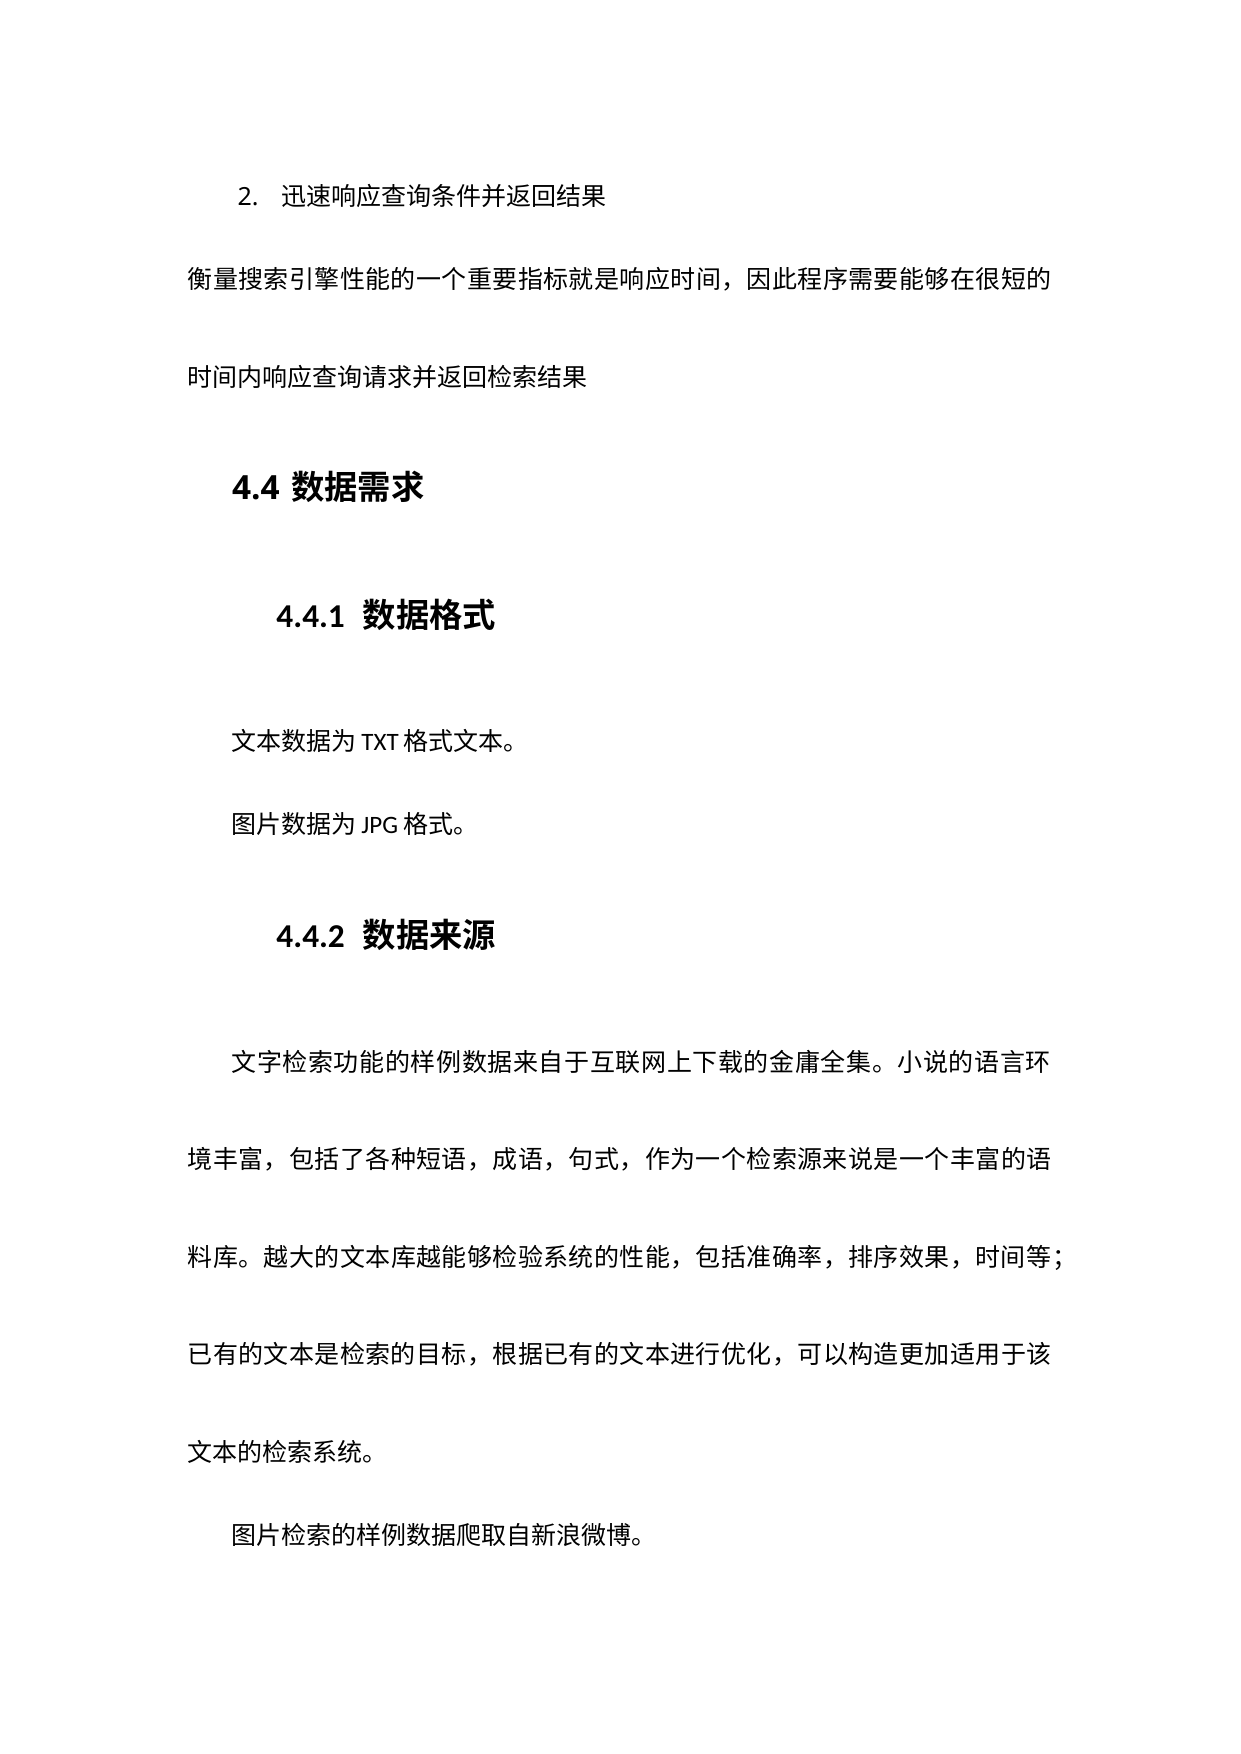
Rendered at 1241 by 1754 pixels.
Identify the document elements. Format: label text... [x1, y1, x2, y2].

text 衡量搜索引擎性能的一个重要指标就是响应时间，因此程序需要能够在很短的时间内响应查询请求并返回检索结果 [187, 245, 1053, 408]
text 图片数据为JPG格式。 [231, 791, 1053, 856]
subtitle 数据来源 [276, 901, 1053, 966]
subtitle 数据需求 [232, 453, 1053, 518]
list 迅速响应查询条件并返回结果 [237, 162, 1053, 227]
subtitle 数据格式 [276, 580, 1053, 645]
text 图片检索的样例数据爬取自新浪微博。 [187, 1501, 1053, 1566]
text 文本数据为TXT格式文本。 [231, 707, 1053, 772]
text 文字检索功能的样例数据来自于互联网上下载的金庸全集。小说的语言环境丰富，包括了各种短语，成语，句式，作为一个检索源来说是一个丰富的语料库。越大的文本库越能够检验系统的性能，包括准确率，排序效果，时间等；已有的文本是检索的目标，根据已有的文本进行优化，可以构造更加适用于该文本的检索系统。 [187, 1028, 1053, 1483]
